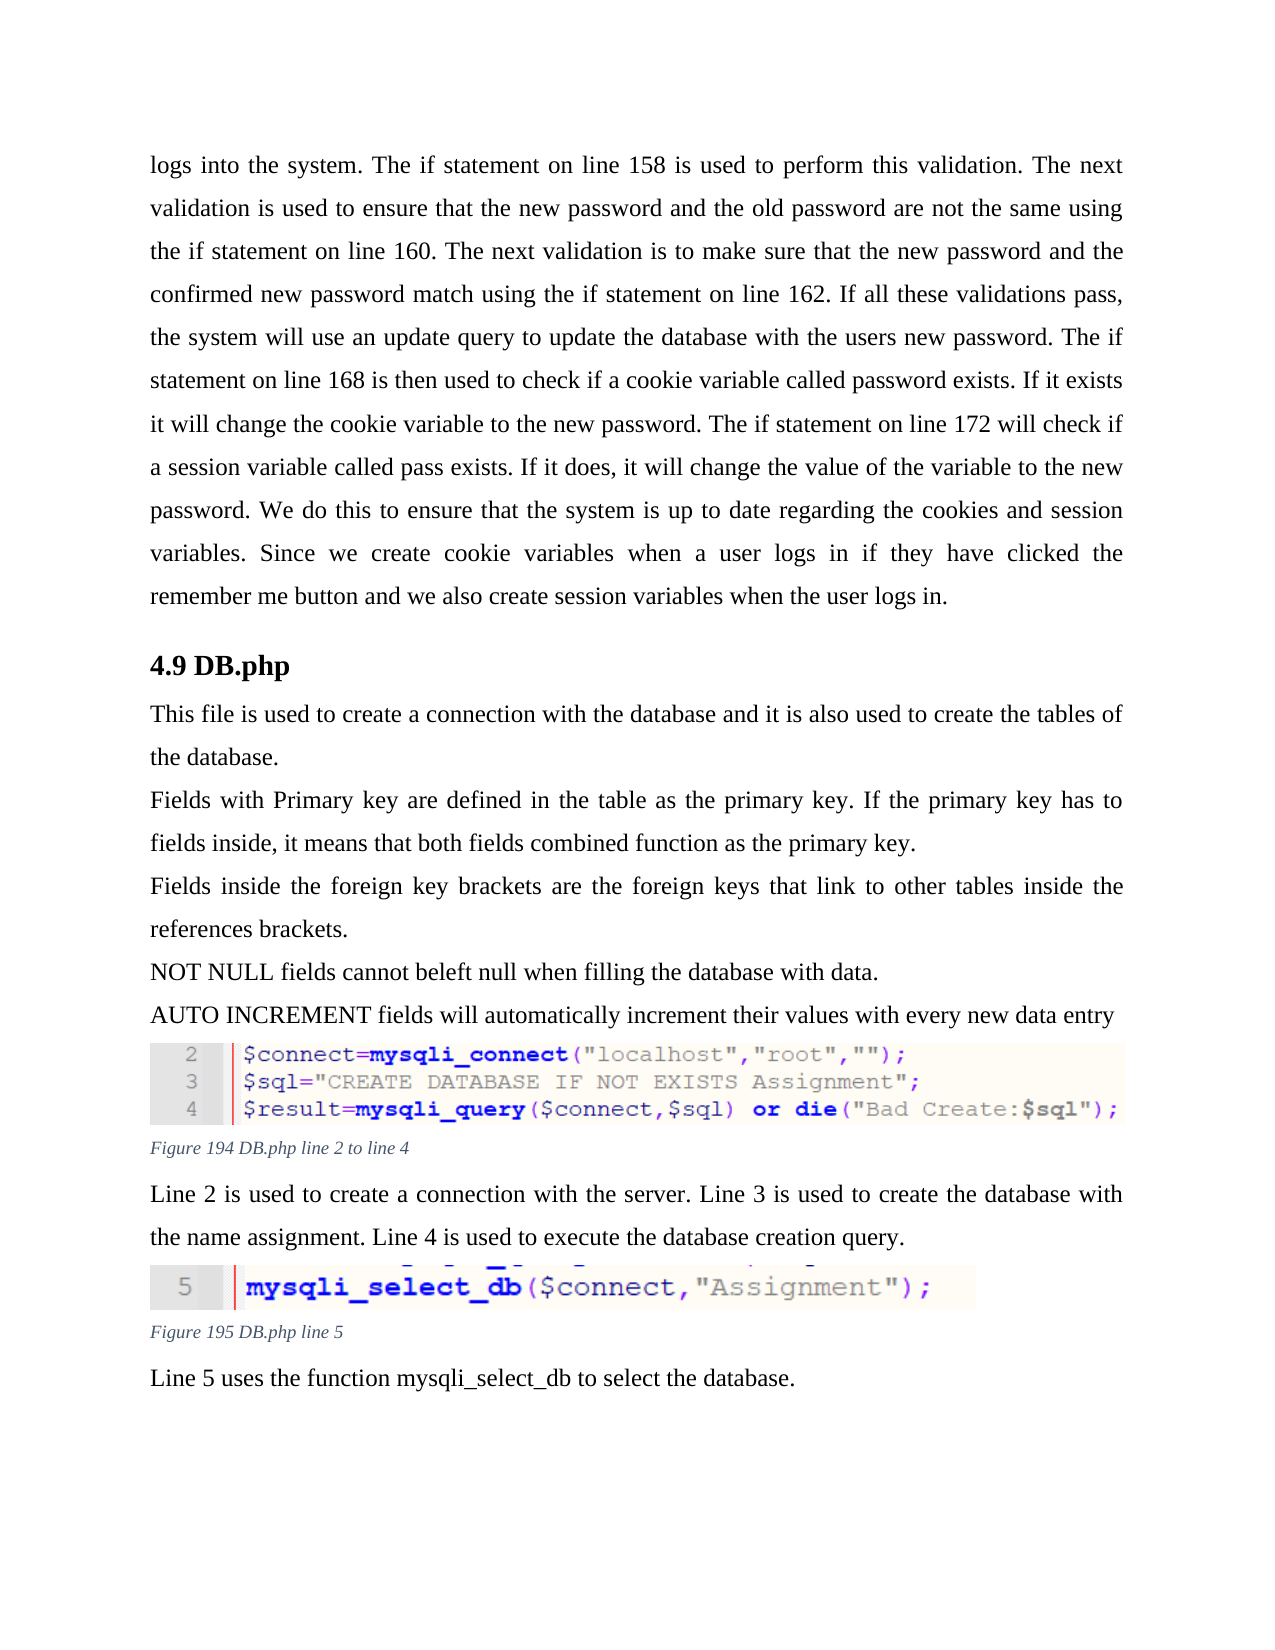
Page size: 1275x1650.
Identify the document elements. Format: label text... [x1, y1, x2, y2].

text This file is used to create a connection with the database and it is also used to create the tables of the database. [150, 699, 1125, 771]
text Fields inside the foreign key brackets are the foreign keys that link to other tables inside the references brackets. [150, 871, 1125, 943]
text Line 5 uses the function mysqli_select_db to select the database. [150, 1363, 1125, 1392]
text Fields with Primary key are defined in the table as the primary key. If the primary key has to fields inside, it means that both fields combined function as the primary key. [150, 785, 1125, 857]
picture [150, 1043, 1125, 1125]
picture [150, 1265, 977, 1310]
text NOT NULL fields cannot beleft null when filling the database with data. [150, 957, 1125, 986]
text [150, 150, 1125, 610]
text Line 2 is used to create a connection with the server. Line 3 is used to create the database with the name assignment. Line 4 is used to execute the database creation query. [150, 1179, 1125, 1251]
subtitle 4.9 DB.php [150, 648, 1125, 682]
text AUTO INCREMENT fields will automatically increment their values with every new data entry [150, 1001, 1125, 1029]
